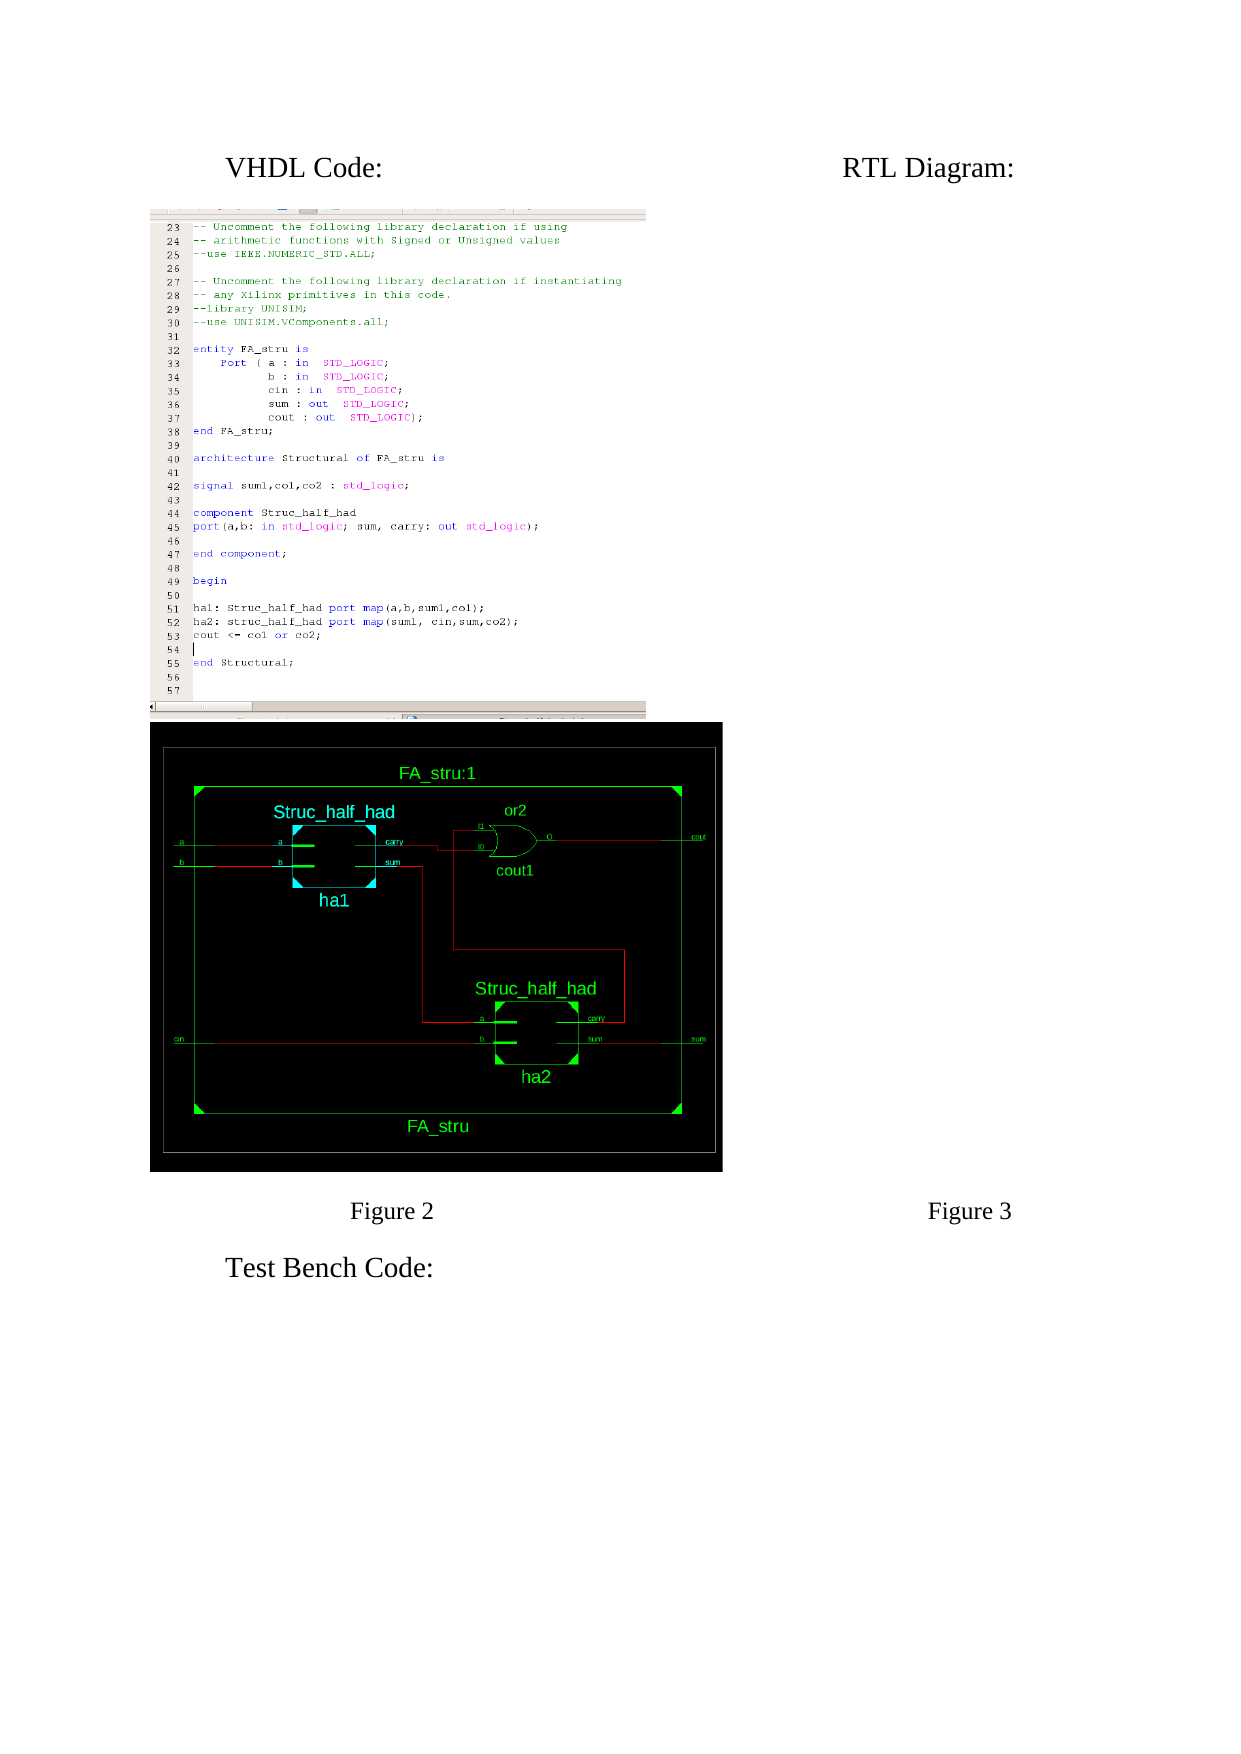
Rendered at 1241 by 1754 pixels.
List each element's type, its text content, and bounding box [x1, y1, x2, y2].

text Test Bench Code: [150, 1250, 1090, 1284]
picture [150, 209, 646, 719]
text VHDL Code: RTL Diagram: [150, 150, 1090, 183]
list Figure 2 Figure 3 [225, 1196, 1090, 1225]
picture [150, 722, 723, 1172]
